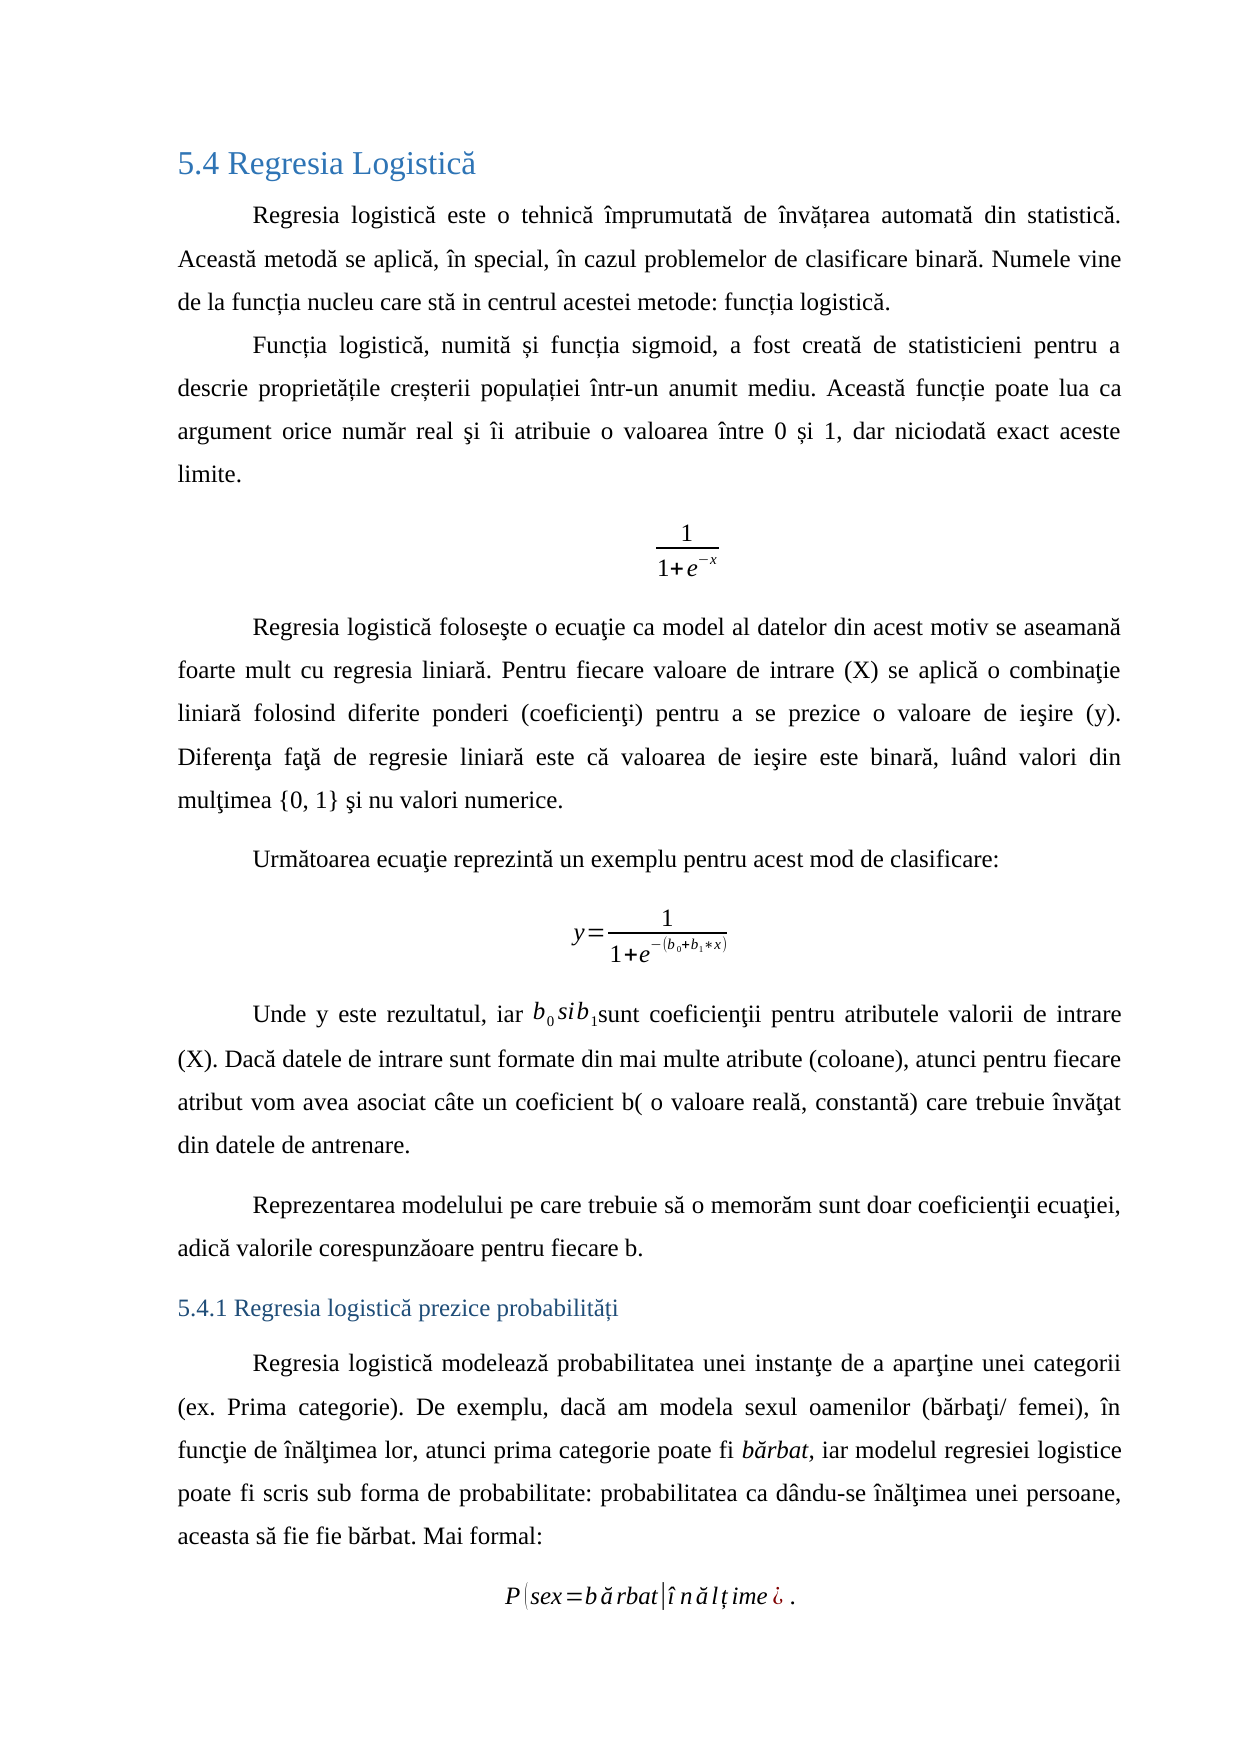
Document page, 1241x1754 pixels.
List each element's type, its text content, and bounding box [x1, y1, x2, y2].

text Regresia logistică este o tehnică împrumutată de învățarea automată din statistică. Această metodă se aplică, în special, în cazul problemelor de clasificare binară. Numele vine de la funcția nucleu care stă in centrul acestei metode: funcția logistică. Funcția logistică, numită și funcția sigmoid, a fost creată de statisticieni pentru a descrie proprietățile creșterii populației într-un anumit mediu. Această funcție poate lua ca argument orice număr real şi îi atribuie o valoarea între 0 și 1, dar niciodată exact aceste limite. [177, 201, 1122, 488]
text Unde y este rezultatul, iar sunt coeficienţii pentru atributele valorii de intrare (X). Dacă datele de intrare sunt formate din mai multe atribute (coloane), atunci pentru fiecare atribut vom avea asociat câte un coeficient b( o valoare reală, constantă) care trebuie învăţat din datele de antrenare. [177, 998, 1122, 1159]
text Următoarea ecuaţie reprezintă un exemplu pentru acest mod de clasificare: [177, 844, 1122, 873]
subtitle 5.4 Regresia Logistică [177, 143, 1122, 181]
text Regresia logistică foloseşte o ecuaţie ca model al datelor din acest motiv se aseamană foarte mult cu regresia liniară. Pentru fiecare valoare de intrare (X) se aplică o combinaţie liniară folosind diferite ponderi (coeficienţi) pentru a se prezice o valoare de ieşire (y). Diferenţa faţă de regresie liniară este că valoarea de ieşire este binară, luând valori din mulţimea {0, 1} şi nu valori numerice. [177, 612, 1122, 813]
text . [177, 1581, 1122, 1611]
subtitle 5.4.1 Regresia logistică prezice probabilități [177, 1293, 1122, 1322]
text Reprezentarea modelului pe care trebuie să o memorăm sunt doar coeficienţii ecuaţiei, adică valorile corespunzăoare pentru fiecare b. [177, 1190, 1122, 1262]
text Regresia logistică modelează probabilitatea unei instanţe de a aparţine unei categorii (ex. Prima categorie). De exemplu, dacă am modela sexul oamenilor (bărbaţi/ femei), în funcţie de înălţimea lor, atunci prima categorie poate fi bărbat, iar modelul regresiei logistice poate fi scris sub forma de probabilitate: probabilitatea ca dându-se înălţimea unei persoane, aceasta să fie fie bărbat. Mai formal: [177, 1348, 1122, 1550]
